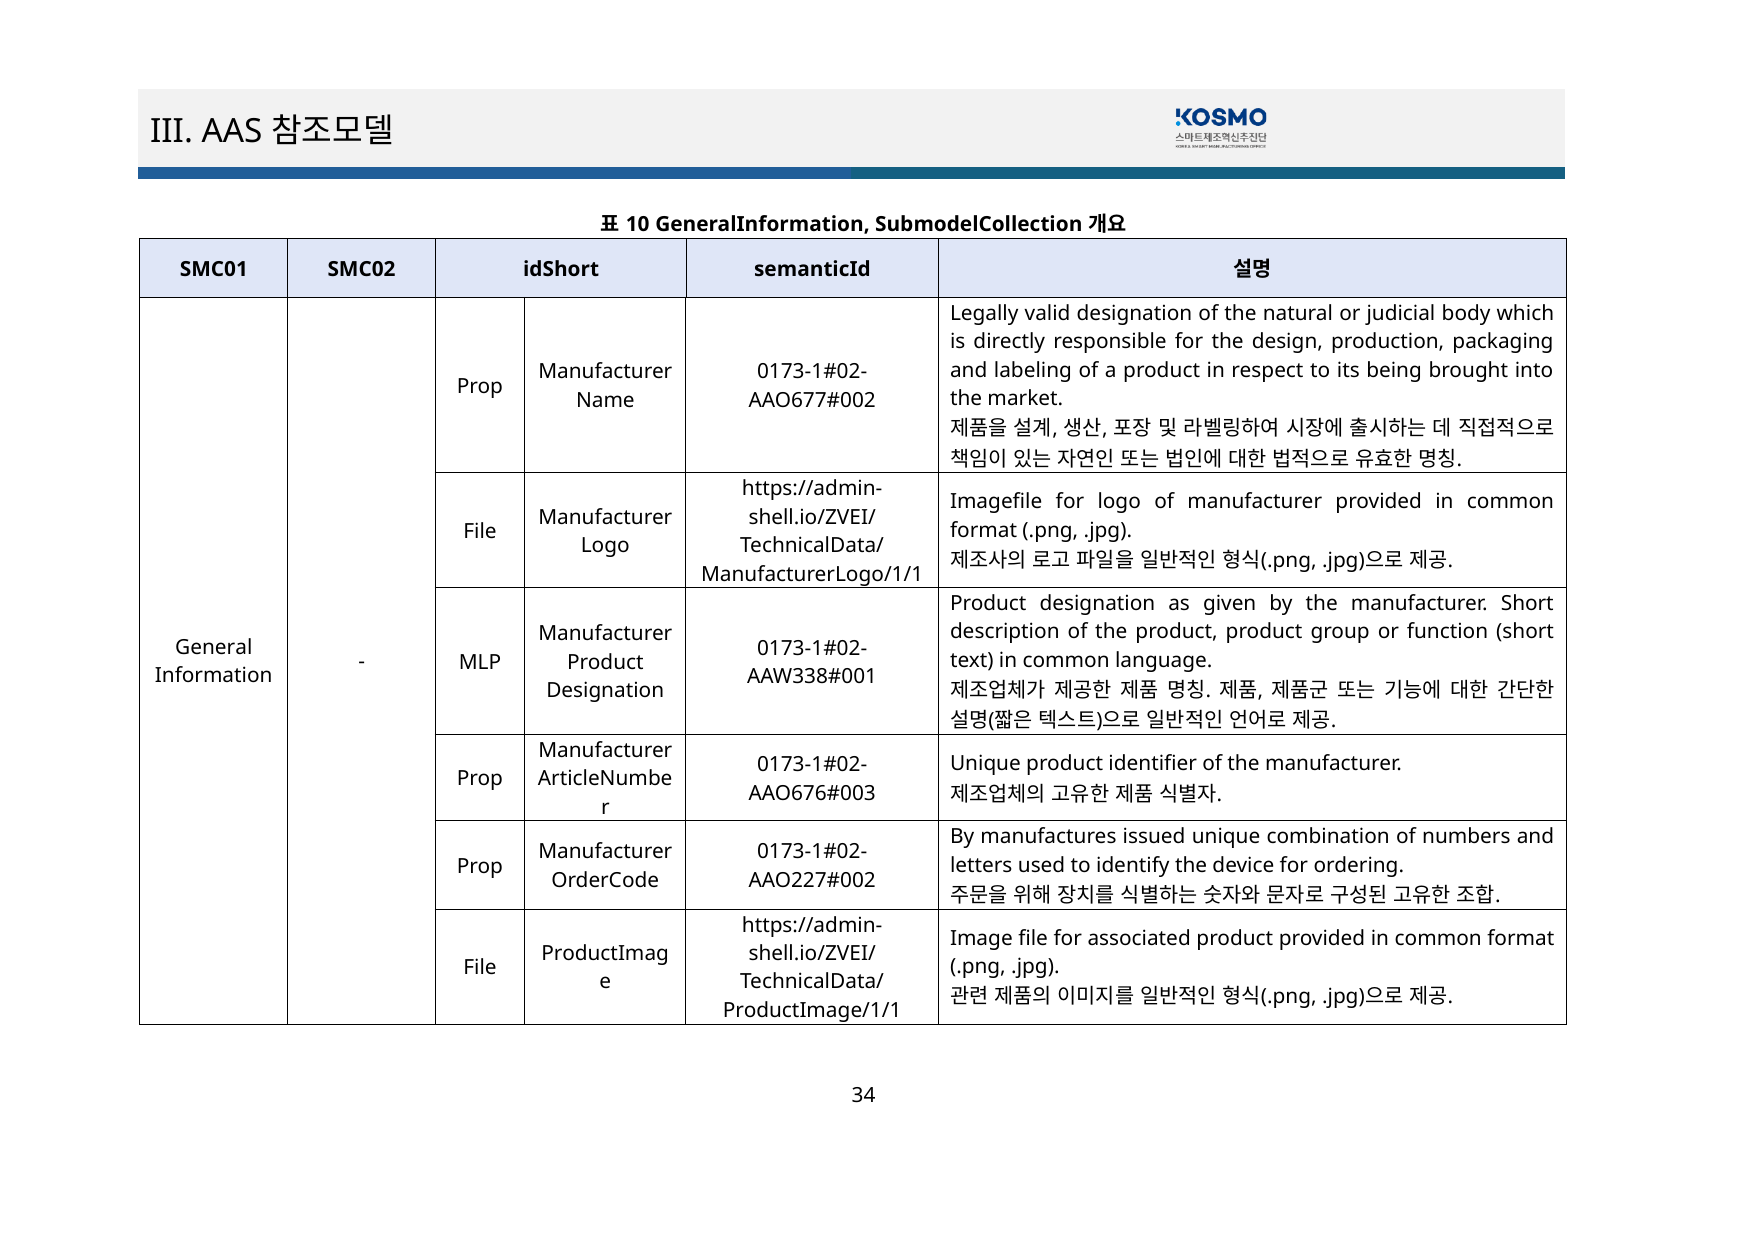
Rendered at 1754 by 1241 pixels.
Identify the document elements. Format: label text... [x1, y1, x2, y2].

table_header SMC02 [288, 239, 435, 297]
table_cell 0173-1#02-AAO677#002 [686, 298, 938, 472]
table_cell Prop [436, 821, 524, 909]
table_cell 0173-1#02-AAO676#003 [686, 735, 938, 820]
text 표 GeneralInformation, SubmodelCollection 개요 [150, 207, 1577, 238]
table_cell File [436, 473, 524, 587]
table_header SMC01 [140, 239, 287, 297]
table_cell https://admin-shell.io/ZVEI/TechnicalData/ProductImage/1/1 [686, 910, 938, 1023]
table_cell General Information [140, 298, 287, 1023]
table_cell Prop [436, 298, 524, 472]
table_cell Image file for associated product provided in common format (.png, .jpg). 관련 제품의 이미지를 일반적인 형식(.png, .jpg)으로 제공. [939, 910, 1566, 1023]
table_header semanticId [687, 239, 938, 297]
table_header 설명 [939, 239, 1566, 297]
table_cell Manufacturer Logo [525, 473, 685, 587]
table_cell 0173-1#02-AAW338#001 [686, 588, 938, 734]
table_cell Prop [436, 735, 524, 820]
table_cell Manufacturer Product Designation [525, 588, 685, 734]
picture [1175, 108, 1267, 148]
table_cell Legally valid designation of the natural or judicial body which is directly responsible for the design, production, packaging and labeling of a product in respect to its being brought into the market. 제품을 설계, 생산, 포장 및 라벨링하여 시장에 출시하는 데 직접적으로 책임이 있는 자연인 또는 법인에 대한 법적으로 유효한 명칭. [939, 298, 1566, 472]
table_cell https://admin-shell.io/ZVEI/TechnicalData/ManufacturerLogo/1/1 [686, 473, 938, 587]
table_cell 0173-1#02-AAO227#002 [686, 821, 938, 909]
table_cell Unique product identifier of the manufacturer. 제조업체의 고유한 제품 식별자. [939, 735, 1566, 820]
table_cell ManufacturerName [525, 298, 685, 472]
table_cell Manufacturer ArticleNumber [525, 735, 685, 820]
table_cell File [436, 910, 524, 1023]
table_cell ProductImage [525, 910, 685, 1023]
table_cell By manufactures issued unique combination of numbers and letters used to identify the device for ordering. 주문을 위해 장치를 식별하는 숫자와 문자로 구성된 고유한 조합. [939, 821, 1566, 909]
table_cell Imagefile for logo of manufacturer provided in common format (.png, .jpg). 제조사의 로고 파일을 일반적인 형식(.png, .jpg)으로 제공. [939, 473, 1566, 587]
table_cell - [288, 298, 435, 1023]
table_header idShort [436, 239, 686, 297]
table_cell Product designation as given by the manufacturer. Short description of the product, product group or function (short text) in common language. 제조업체가 제공한 제품 명칭. 제품, 제품군 또는 기능에 대한 간단한 설명(짧은 텍스트)으로 일반적인 언어로 제공. [939, 588, 1566, 734]
table_cell ManufacturerOrderCode [525, 821, 685, 909]
table_cell MLP [436, 588, 524, 734]
